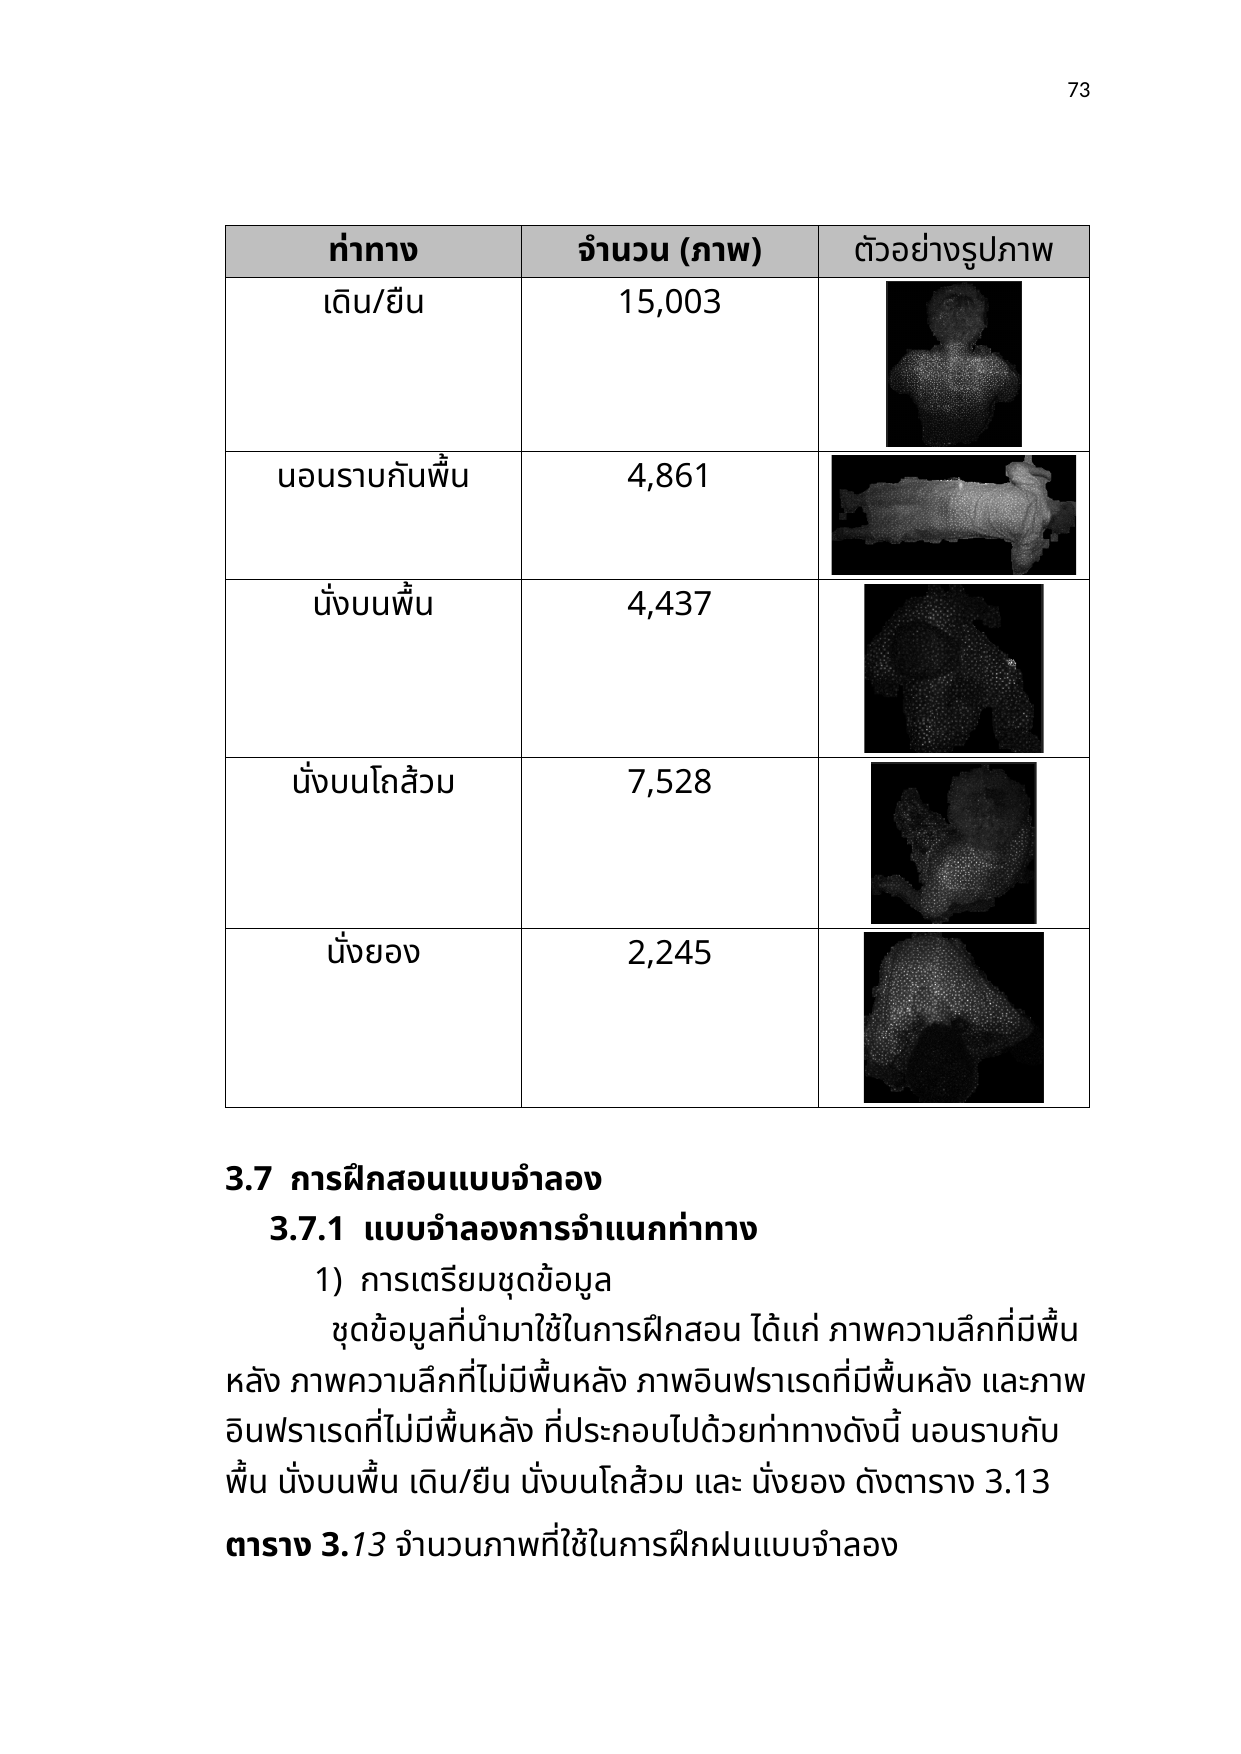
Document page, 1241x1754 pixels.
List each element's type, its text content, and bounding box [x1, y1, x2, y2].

text ชุดข้อมูลที่นำมาใช้ในการฝึกสอน ได้แก่ ภาพความลึกที่มีพื้นหลัง ภาพความลึกที่ไม่มีพื้นหลัง ภาพอินฟราเรดที่มีพื้นหลัง และภาพอินฟราเรดที่ไม่มีพื้นหลัง ที่ประกอบไปด้วยท่าทางดังนี้ นอนราบกับพื้น นั่งบนพื้น เดิน/ยืน นั่งบนโถส้วม และ นั่งยอง ดังตาราง 3.13 [225, 1306, 1090, 1508]
table_cell 7,528 [522, 758, 818, 927]
table_cell 4,437 [522, 580, 818, 757]
subtitle 3.7.1 แบบจำลองการจำแนกท่าทาง [225, 1205, 1090, 1256]
table_cell [819, 758, 1089, 927]
text ตาราง 3.13 จำนวนภาพที่ใช้ในการฝึกฝนแบบจำลอง [225, 1521, 1090, 1571]
table_header ตัวอย่างรูปภาพ [819, 226, 1089, 277]
picture [864, 584, 1044, 753]
text 1) การเตรียมชุดข้อมูล [225, 1256, 1090, 1306]
table_cell 2,245 [522, 929, 818, 1107]
picture [863, 932, 1044, 1103]
picture [886, 281, 1022, 447]
table_cell เดิน/ยืน [226, 278, 521, 451]
table_cell [819, 929, 1089, 1107]
table_cell 4,861 [522, 452, 818, 579]
table_cell นั่งบนพื้น [226, 580, 521, 757]
table_cell [819, 580, 1089, 757]
table_cell [819, 452, 1089, 579]
table_cell นั่งยอง [226, 929, 521, 1107]
picture [871, 762, 1037, 924]
table_cell นั่งบนโถส้วม [226, 758, 521, 927]
table_header ท่าทาง [226, 226, 521, 277]
table_cell นอนราบกันพื้น [226, 452, 521, 579]
table_cell [819, 278, 1089, 451]
subtitle 3.7 การฝึกสอนแบบจำลอง [225, 1154, 1090, 1205]
table_cell 15,003 [522, 278, 818, 451]
table_header จำนวน (ภาพ) [522, 226, 818, 277]
picture [831, 455, 1077, 575]
